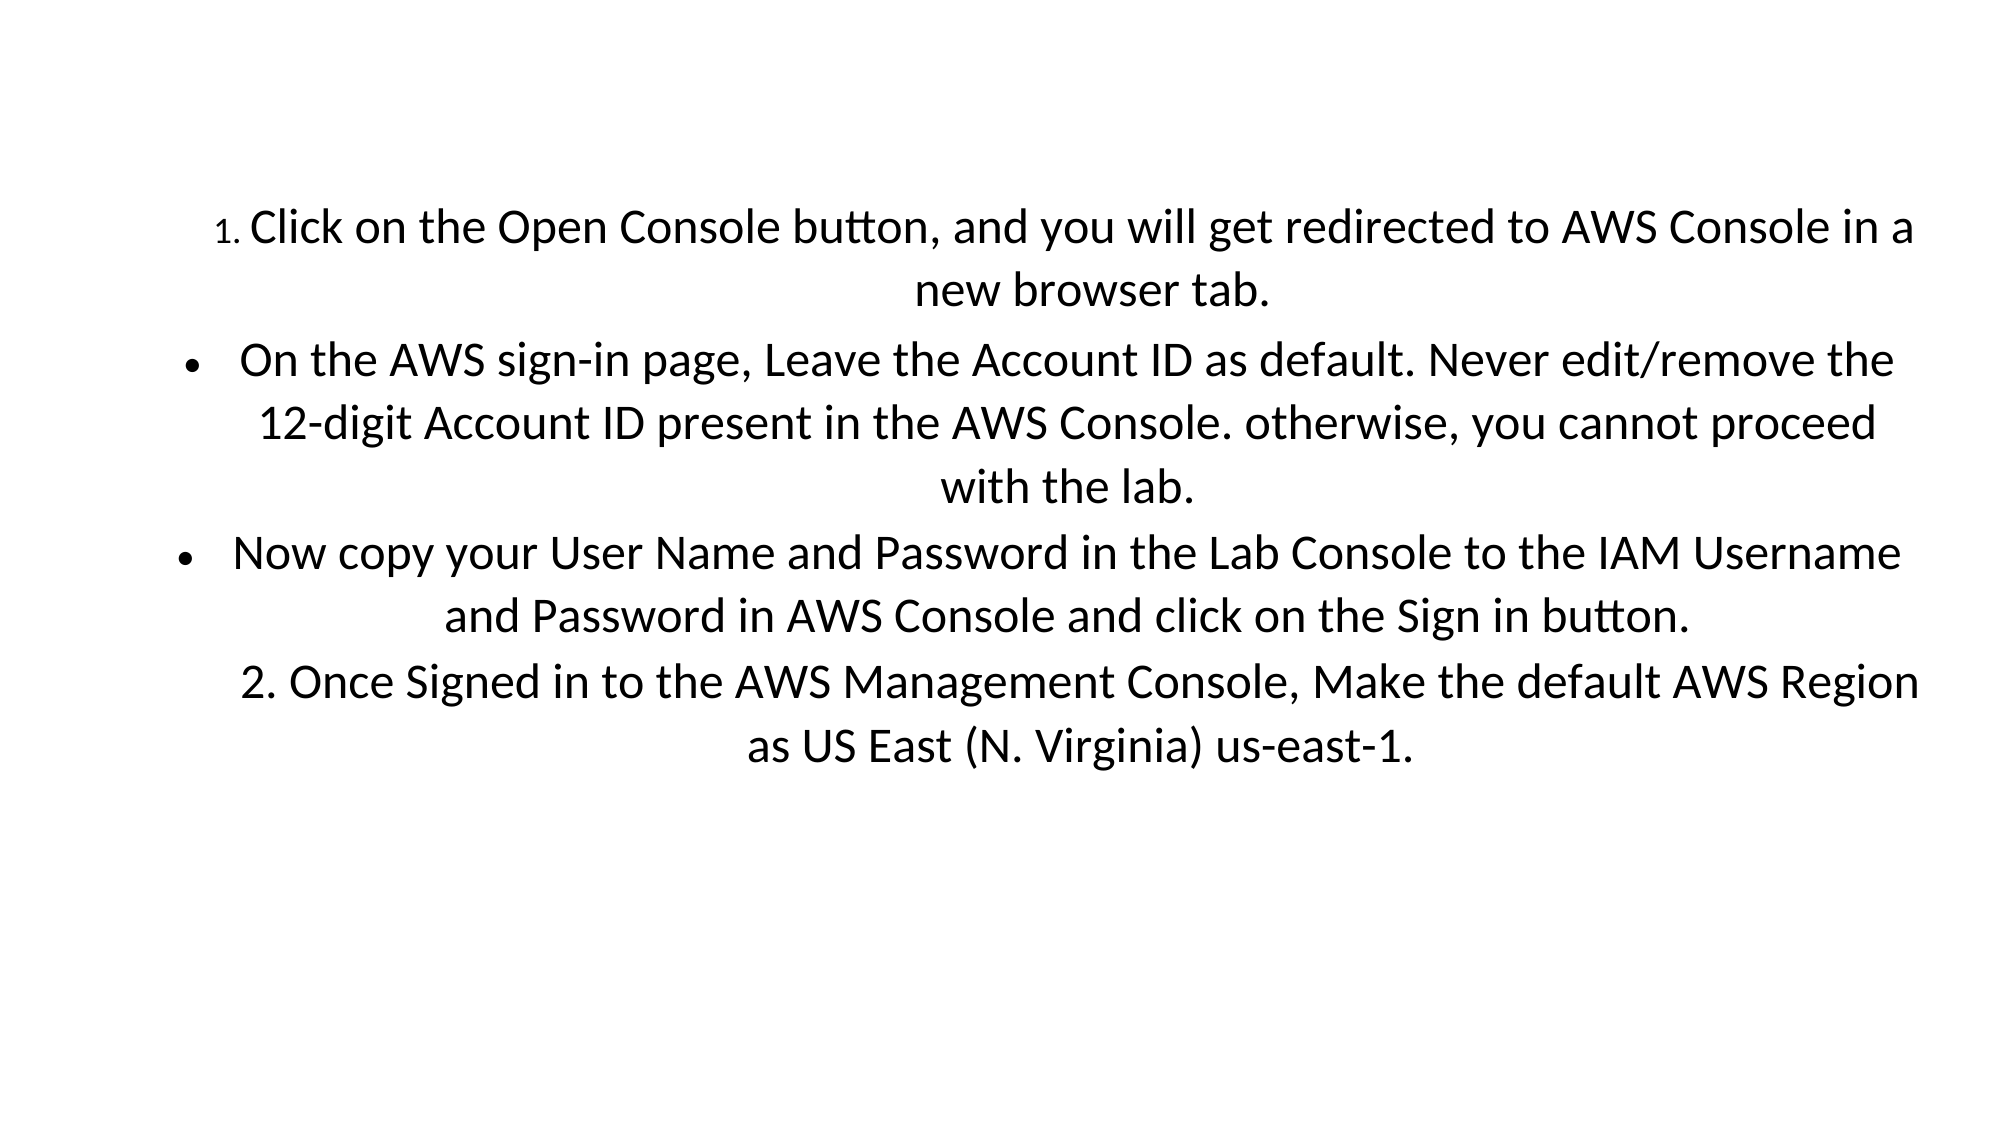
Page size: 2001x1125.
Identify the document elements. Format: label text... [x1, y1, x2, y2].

list Now copy your User Name and Password in the Lab Console to the IAM Username and Password in AWS Console and click on the Sign in button. [151, 521, 1928, 645]
list On the AWS sign-in page, Leave the Account ID as default. Never edit/remove the 12-digit Account ID present in the AWS Console. otherwise, you cannot proceed with the lab. [151, 328, 1928, 516]
text 2. Once Signed in to the AWS Management Console, Make the default AWS Region as US East (N. Virginia) us-east-1. [233, 650, 1928, 774]
text 1. Click on the Open Console button, and you will get redirected to AWS Console in a new browser tab. [201, 195, 1928, 319]
